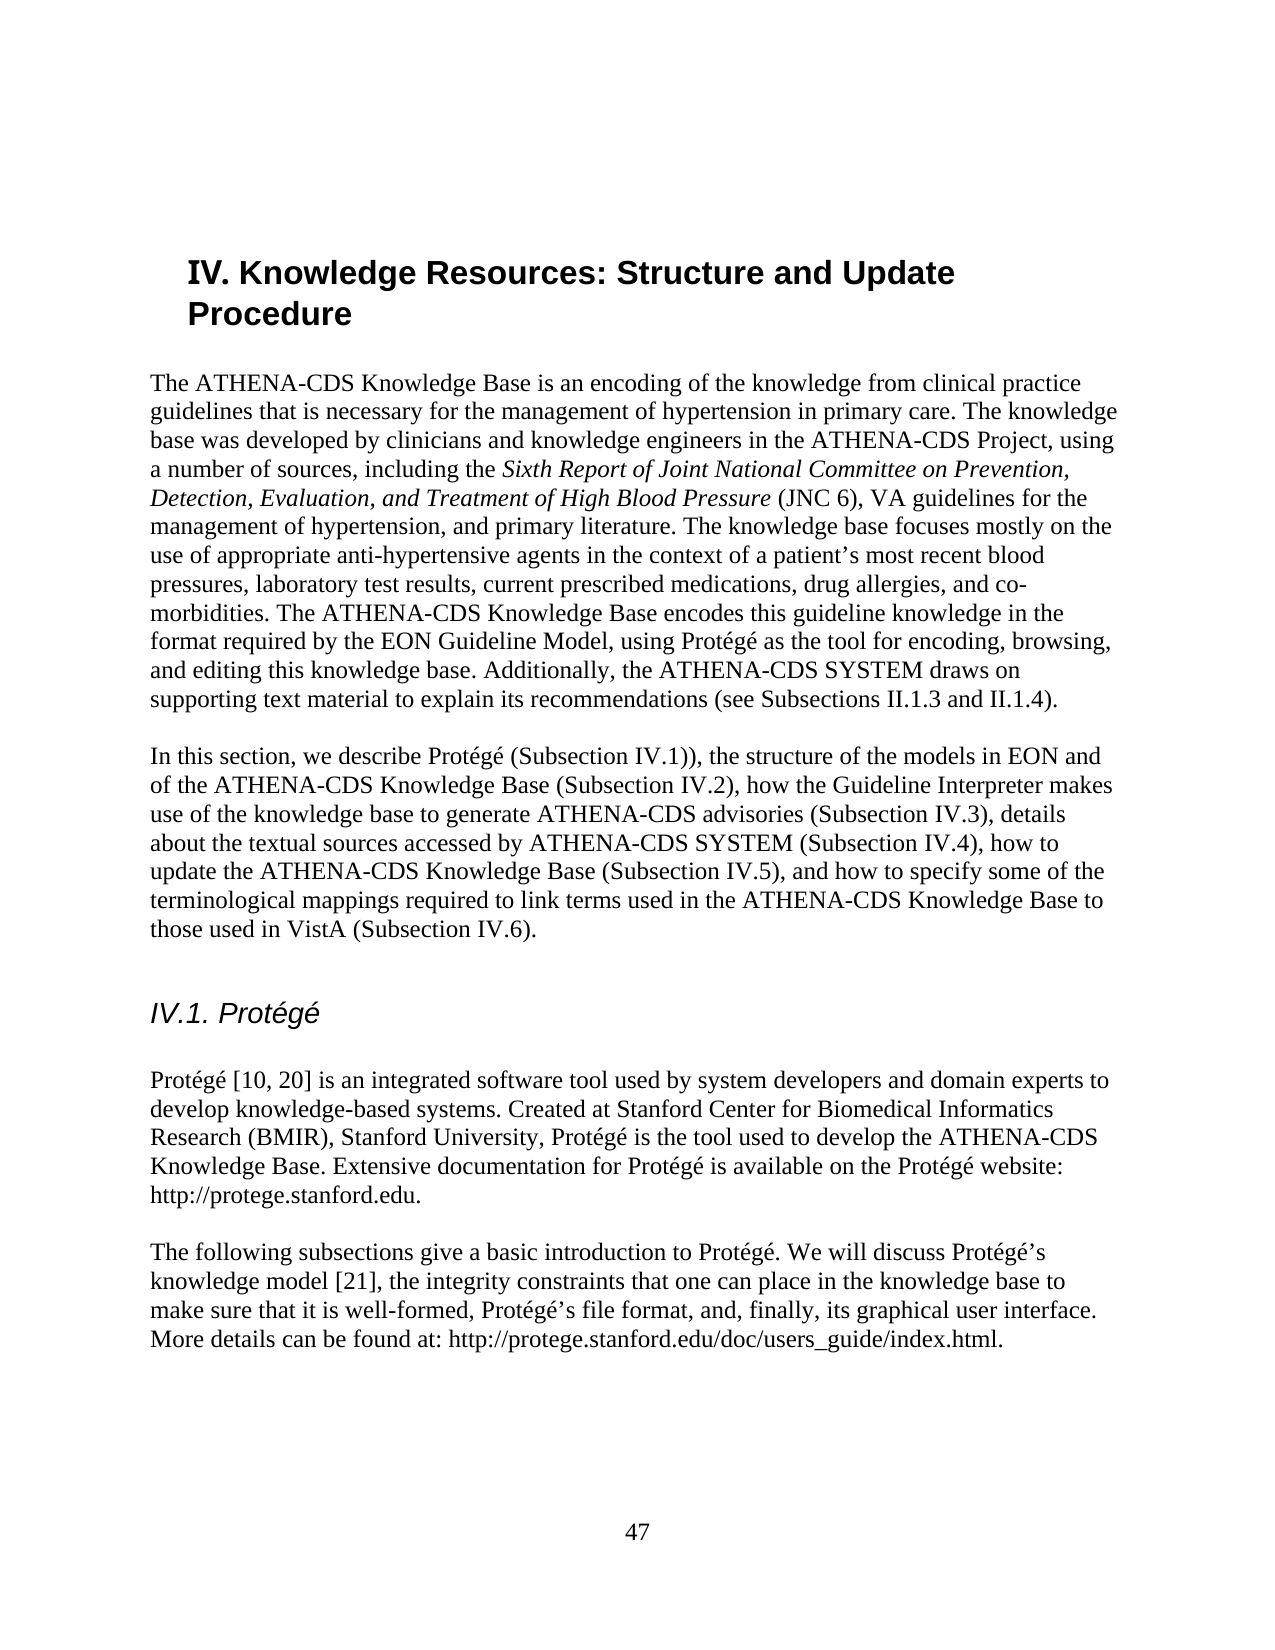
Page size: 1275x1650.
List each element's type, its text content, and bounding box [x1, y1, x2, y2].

text Knowledge Resources: Structure and Update Procedure [187, 249, 1125, 333]
text The following subsections give a basic introduction to Protégé. We will discuss Protégé’s knowledge model [21], the integrity constraints that one can place in the knowledge base to make sure that it is well-formed, Protégé’s file format, and, finally, its graphical user interface. More details can be found at: http://protege.stanford.edu/doc/users_guide/index.html. [150, 1237, 1125, 1352]
list Protégé [150, 996, 1125, 1030]
text The ATHENA-CDS Knowledge Base is an encoding of the knowledge from clinical practice guidelines that is necessary for the management of hypertension in primary care. The knowledge base was developed by clinicians and knowledge engineers in the ATHENA-CDS Project, using a number of sources, including the Sixth Report of Joint National Committee on Prevention, Detection, Evaluation, and Treatment of High Blood Pressure (JNC 6), VA guidelines for the management of hypertension, and primary literature. The knowledge base focuses mostly on the use of appropriate anti-hypertensive agents in the context of a patient’s most recent blood pressures, laboratory test results, current prescribed medications, drug allergies, and co-morbidities. The ATHENA-CDS Knowledge Base encodes this guideline knowledge in the format required by the EON Guideline Model, using Protégé as the tool for encoding, browsing, and editing this knowledge base. Additionally, the ATHENA-CDS SYSTEM draws on supporting text material to explain its recommendations (see Subsections II.1.3 and II.1.4). [150, 368, 1125, 713]
text Protégé [10, 20] is an integrated software tool used by system developers and domain experts to develop knowledge-based systems. Created at Stanford Center for Biomedical Informatics Research (BMIR), Stanford University, Protégé is the tool used to develop the ATHENA-CDS Knowledge Base. Extensive documentation for Protégé is available on the Protégé website: http://protege.stanford.edu. [150, 1065, 1125, 1209]
